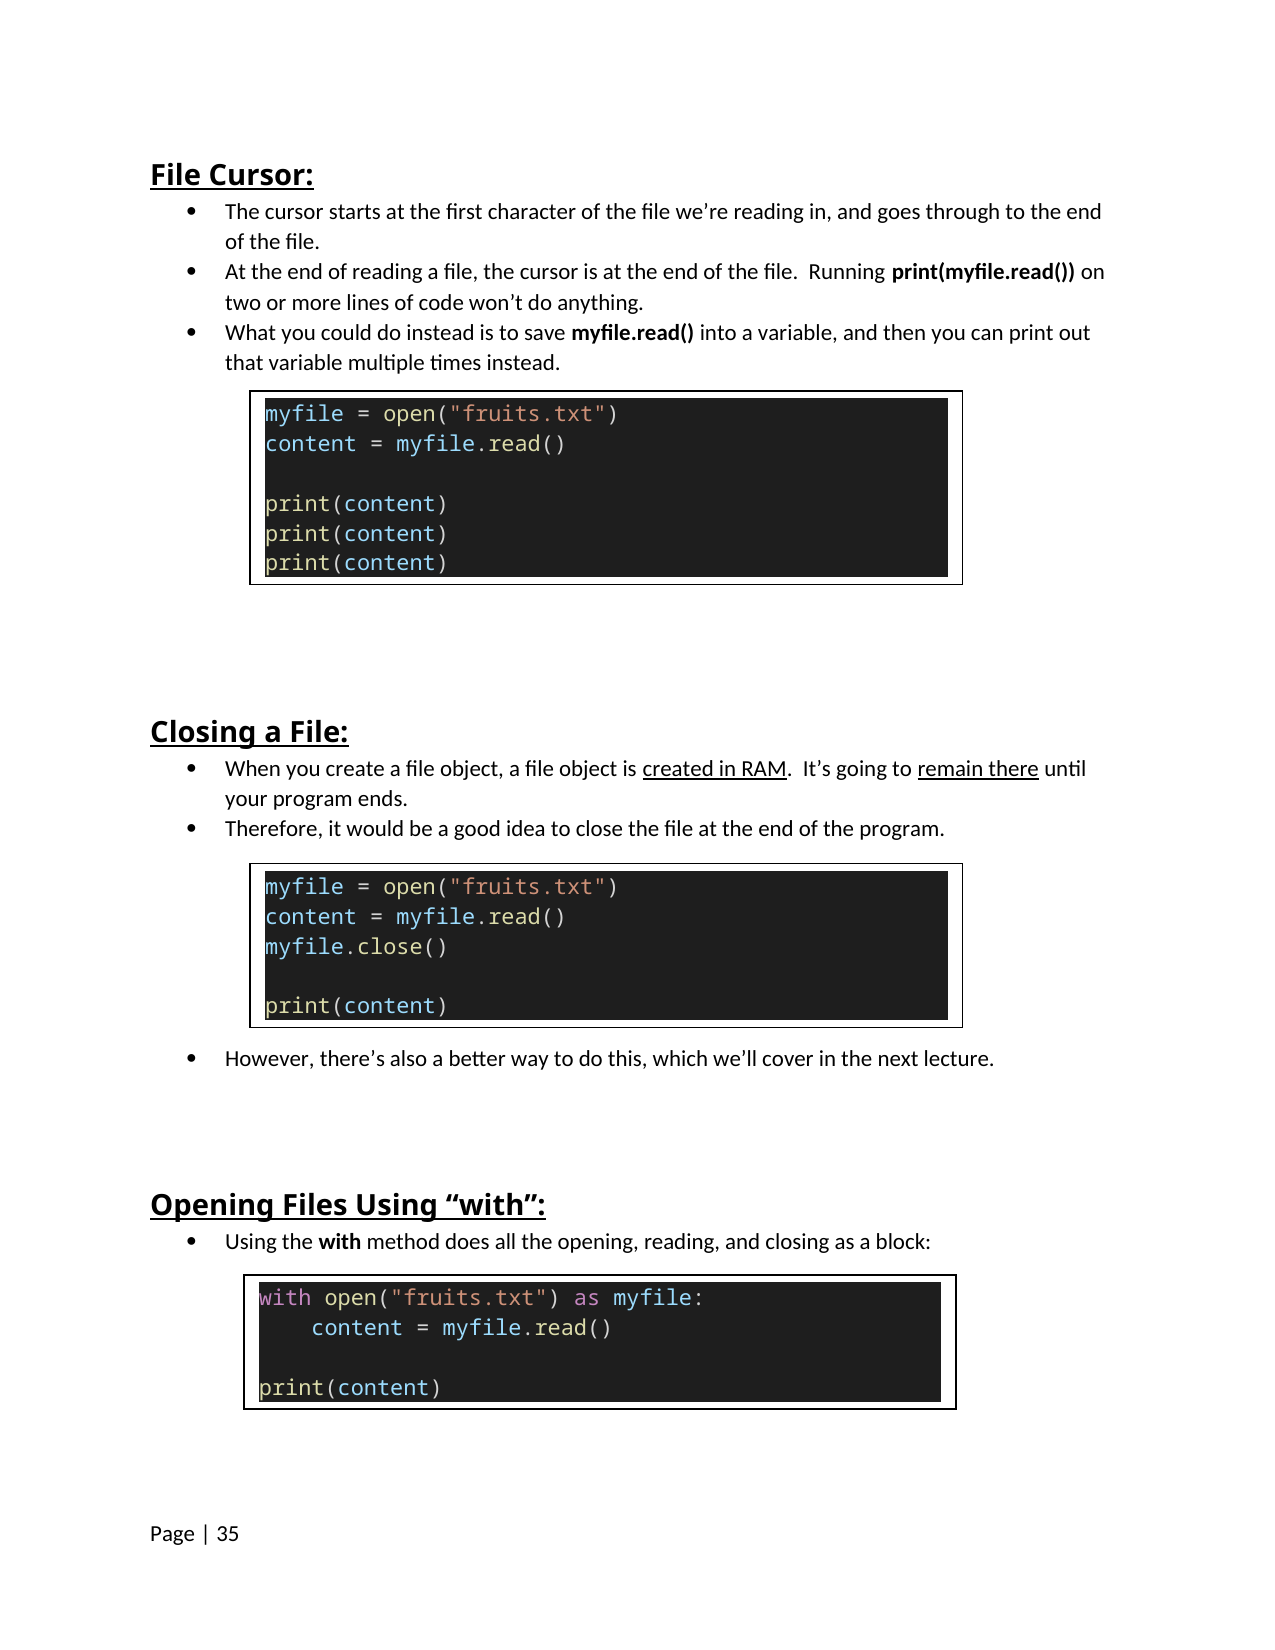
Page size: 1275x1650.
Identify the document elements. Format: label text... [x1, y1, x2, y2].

subtitle File Cursor: [150, 154, 1125, 194]
subtitle Closing a File: [150, 711, 1125, 751]
subtitle Opening Files Using “with”: [150, 1184, 1125, 1224]
list However, there’s also a better way to do this, which we’ll cover in the next lecture. [187, 845, 1125, 1072]
list Therefore, it would be a good idea to close the file at the end of the program. [187, 814, 1125, 843]
list At the end of reading a file, the cursor is at the end of the file. Running print(myfile.read()) on two or more lines of code won’t do anything. [187, 257, 1125, 316]
list The cursor starts at the first character of the file we’re reading in, and goes through to the end of the file. [187, 197, 1125, 255]
list What you could do instead is to save myfile.read() into a variable, and then you can print out that variable multiple times instead. [187, 318, 1125, 376]
list Using the with method does all the opening, reading, and closing as a block: [187, 1227, 1125, 1255]
list When you create a file object, a file object is created in RAM. It’s going to remain there until your program ends. [187, 754, 1125, 812]
